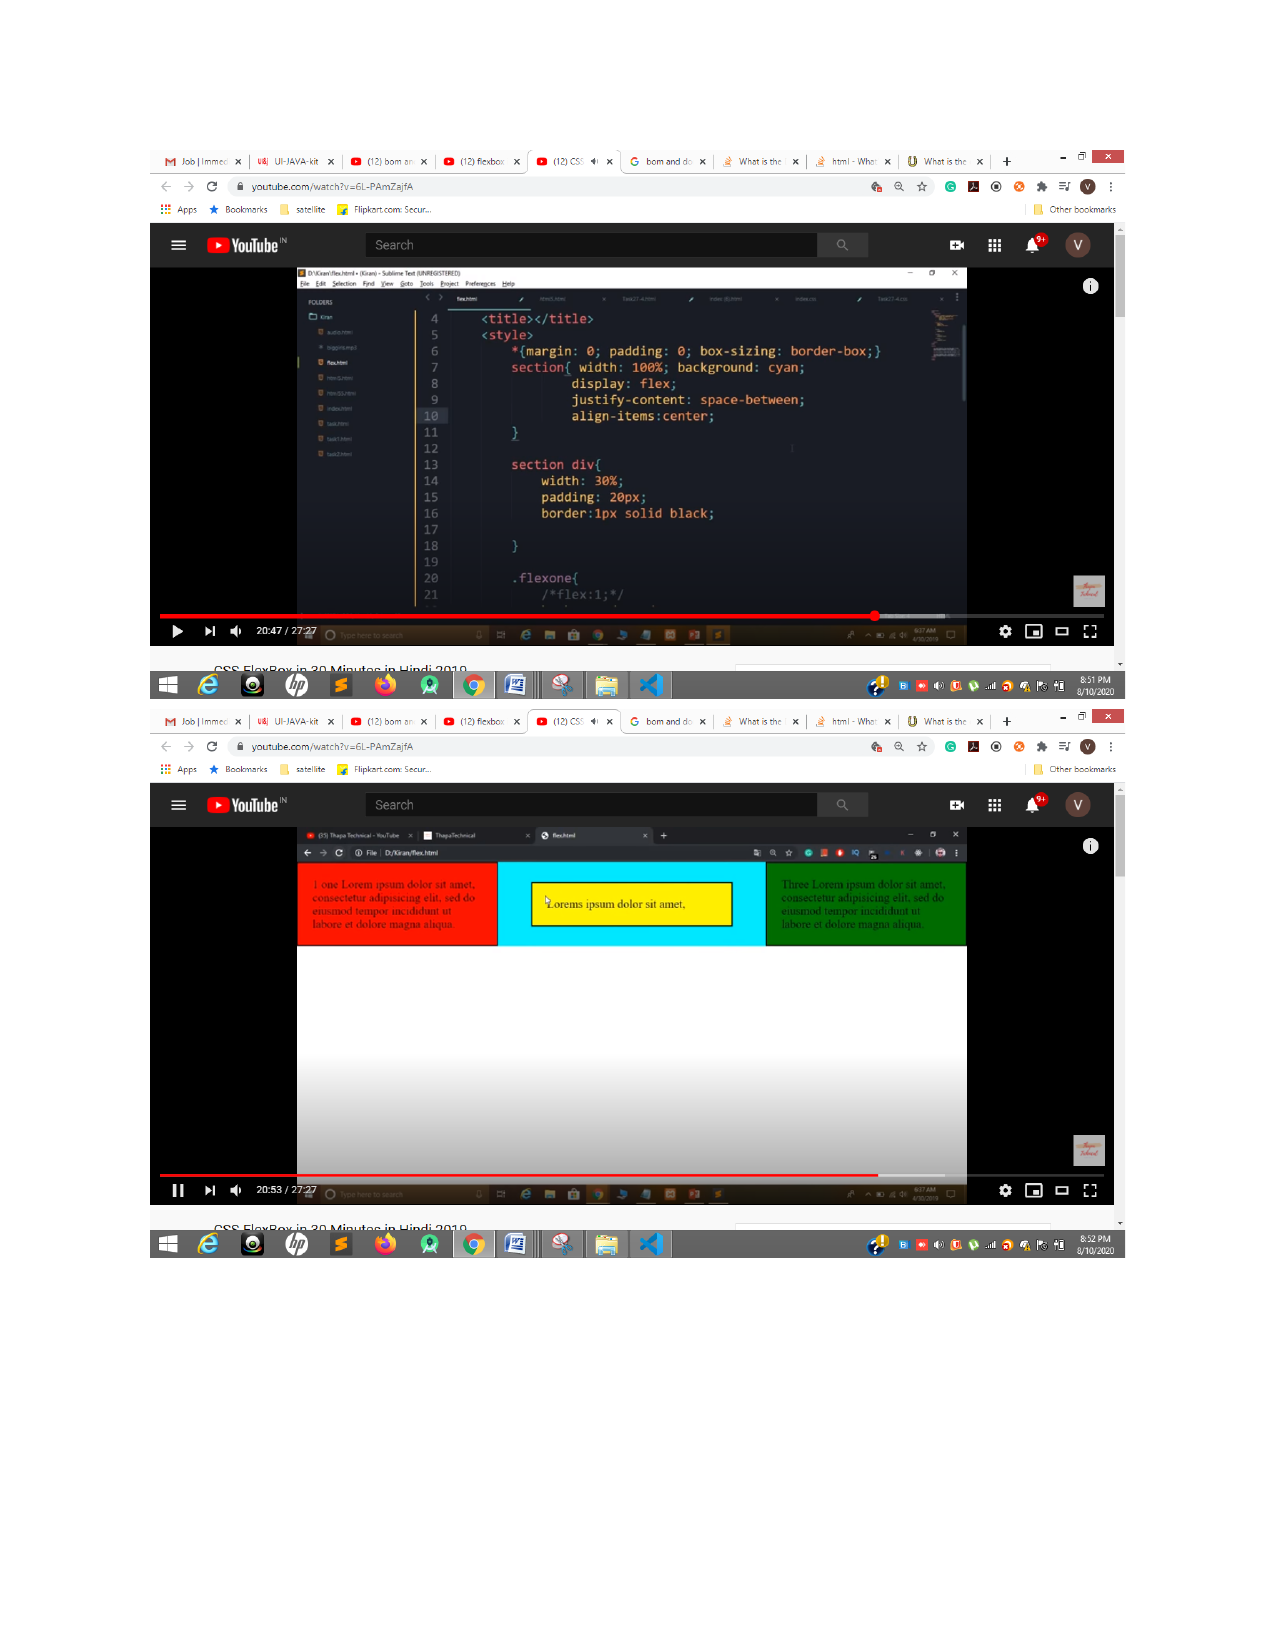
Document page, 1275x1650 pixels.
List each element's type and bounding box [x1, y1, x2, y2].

picture [150, 150, 1125, 699]
picture [150, 709, 1125, 1258]
